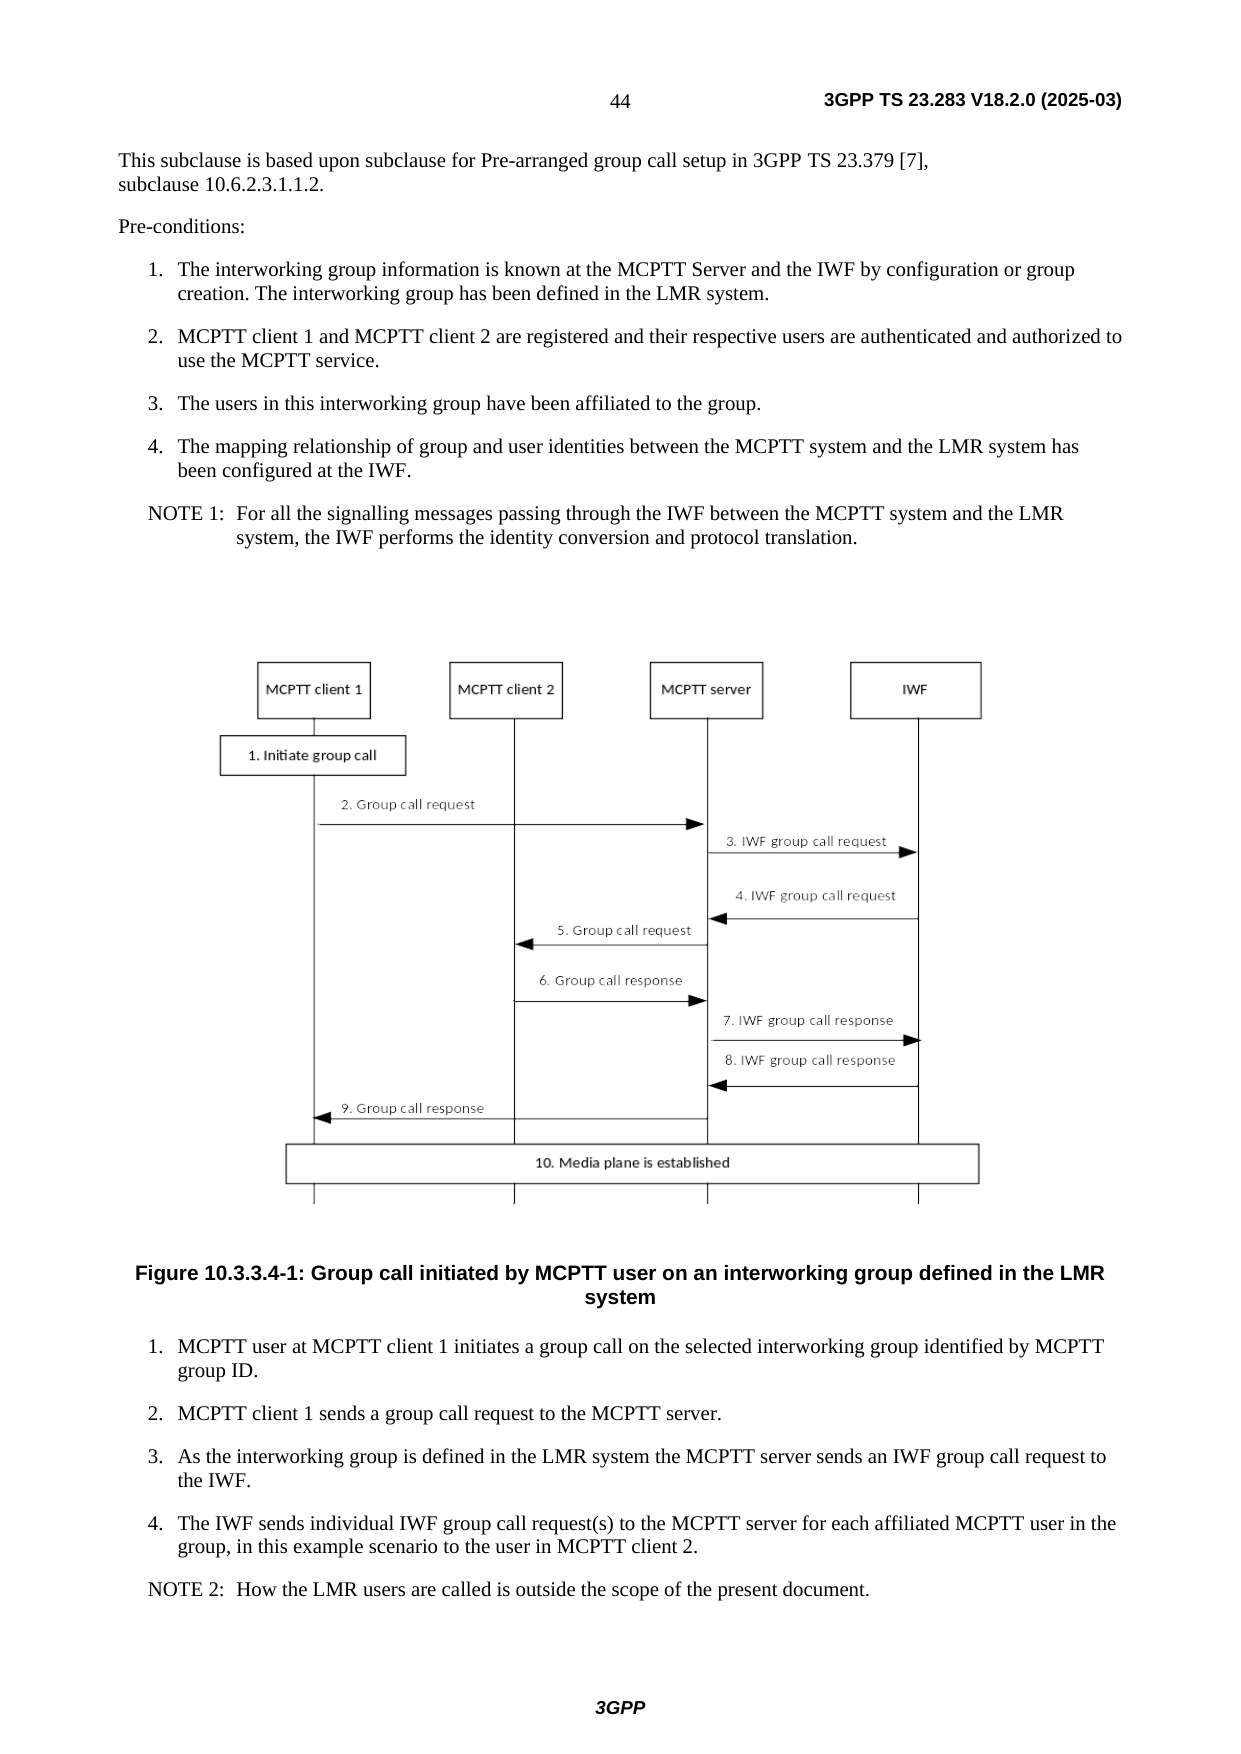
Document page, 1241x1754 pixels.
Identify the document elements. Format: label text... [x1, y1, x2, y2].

text This subclause is based upon subclause for Pre-arranged group call setup in 3GPP TS 23.379 [7], subclause 10.6.2.3.1.1.2. [118, 147, 1122, 196]
text NOTE 2: How the LMR users are called is outside the scope of the present document. [148, 1577, 1122, 1601]
text Pre-conditions: [118, 214, 1122, 238]
text 4. The mapping relationship of group and user identities between the MCPTT system and the LMR system has been configured at the IWF. [148, 434, 1122, 482]
text Figure 10.3.3.4-1: Group call initiated by MCPTT user on an interworking group defined in the LMR system [118, 1261, 1122, 1309]
text NOTE 1: For all the signalling messages passing through the IWF between the MCPTT system and the LMR system, the IWF performs the identity conversion and protocol translation. [148, 501, 1122, 549]
text 4. The IWF sends individual IWF group call request(s) to the MCPTT server for each affiliated MCPTT user in the group, in this example scenario to the user in MCPTT client 2. [148, 1510, 1122, 1558]
text 2. MCPTT client 1 and MCPTT client 2 are registered and their respective users are authenticated and authorized to use the MCPTT service. [148, 324, 1122, 372]
text 1. The interworking group information is known at the MCPTT Server and the IWF by configuration or group creation. The interworking group has been defined in the LMR system. [148, 257, 1122, 305]
text 3. As the interworking group is defined in the LMR system the MCPTT server sends an IWF group call request to the IWF. [148, 1443, 1122, 1492]
text 1. MCPTT user at MCPTT client 1 initiates a group call on the selected interworking group identified by MCPTT group ID. [148, 1334, 1122, 1382]
text 3. The users in this interworking group have been affiliated to the group. [148, 391, 1122, 415]
text 2. MCPTT client 1 sends a group call request to the MCPTT server. [148, 1401, 1122, 1425]
